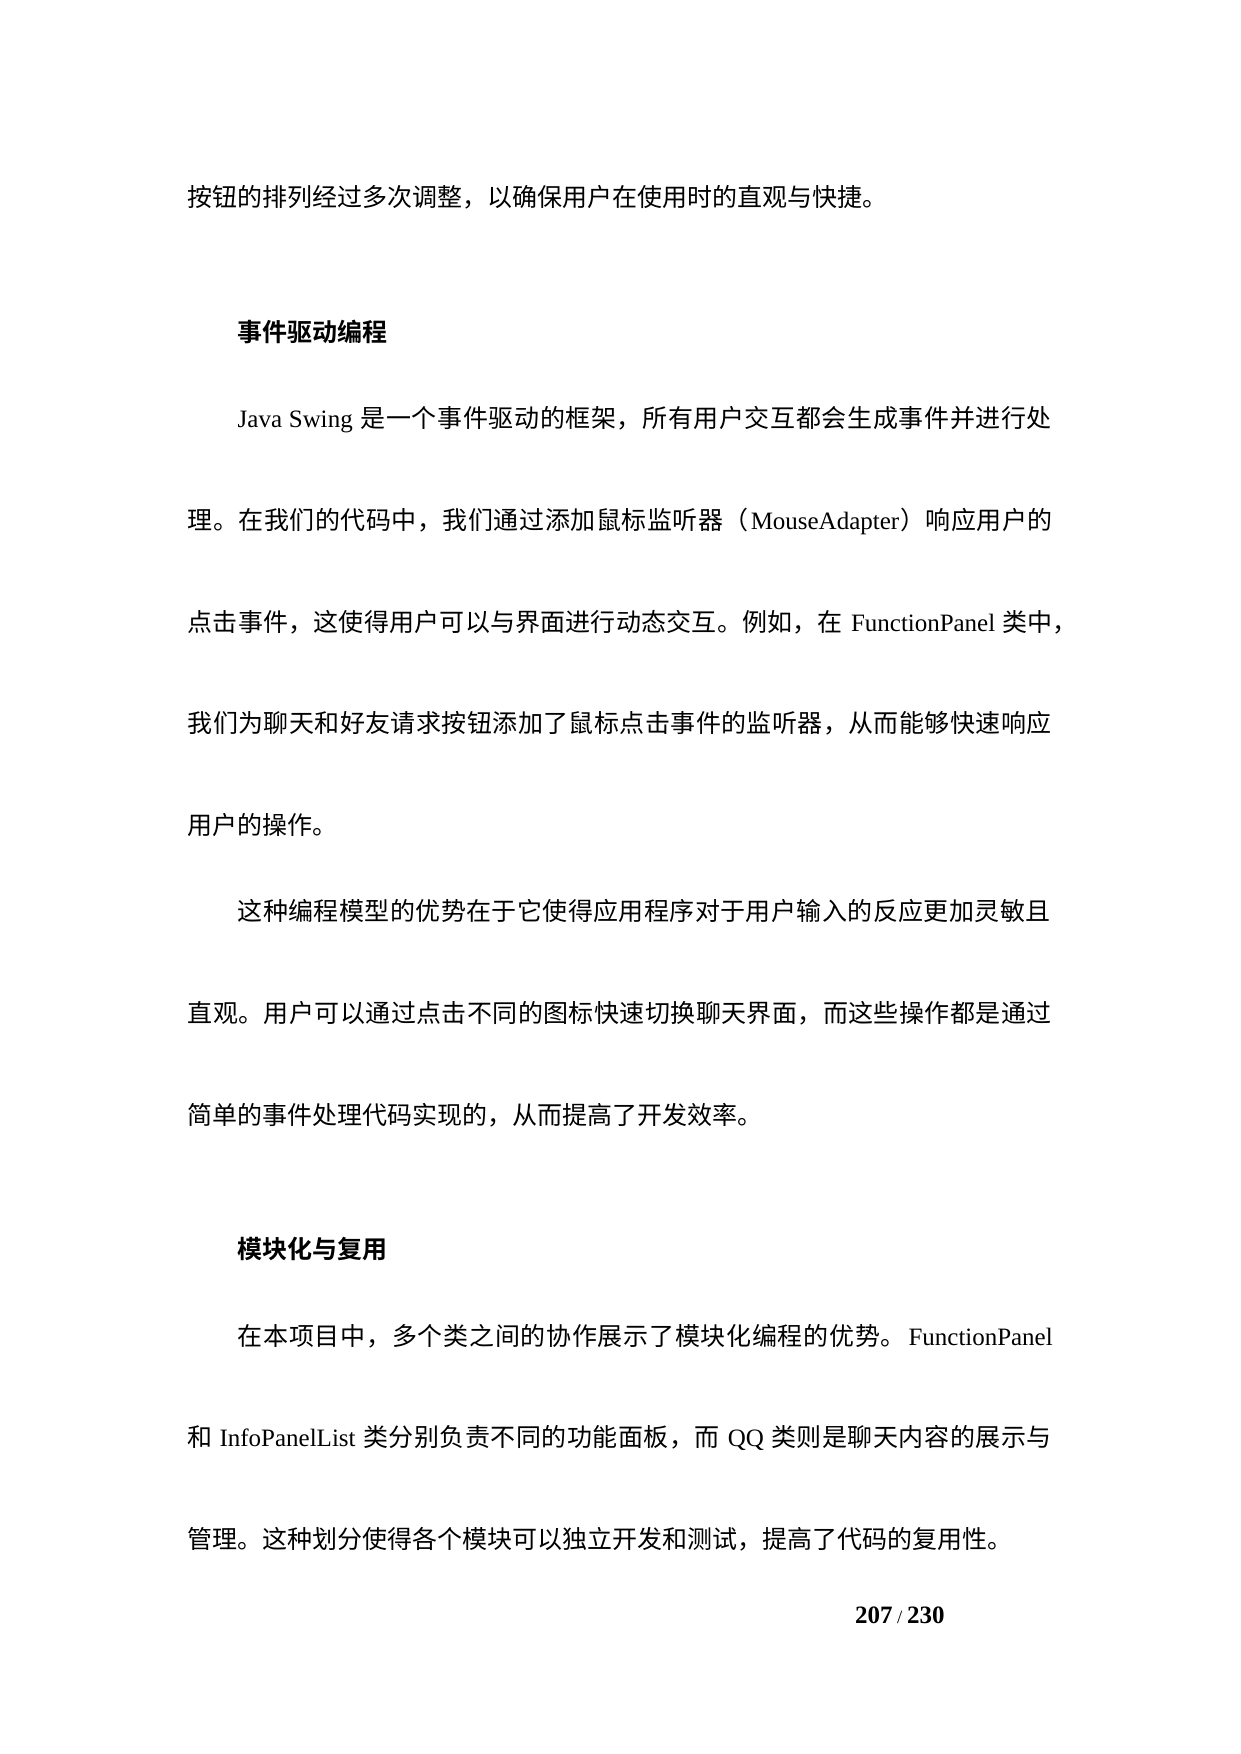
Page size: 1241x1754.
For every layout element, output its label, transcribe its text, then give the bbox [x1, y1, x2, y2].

text 在本项目中，多个类之间的协作展示了模块化编程的优势。FunctionPanel 和 InfoPanelList 类分别负责不同的功能面板，而 QQ 类则是聊天内容的展示与管理。这种划分使得各个模块可以独立开发和测试，提高了代码的复用性。 [187, 1300, 1053, 1572]
text Java Swing 是一个事件驱动的框架，所有用户交互都会生成事件并进行处理。在我们的代码中，我们通过添加鼠标监听器（MouseAdapter）响应用户的点击事件，这使得用户可以与界面进行动态交互。例如，在 FunctionPanel 类中，我们为聊天和好友请求按钮添加了鼠标点击事件的监听器，从而能够快速响应用户的操作。 [187, 382, 1053, 858]
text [187, 162, 1053, 230]
text 模块化与复用 [187, 1214, 1053, 1282]
text 这种编程模型的优势在于它使得应用程序对于用户输入的反应更加灵敏且直观。用户可以通过点击不同的图标快速切换聊天界面，而这些操作都是通过简单的事件处理代码实现的，从而提高了开发效率。 [187, 876, 1053, 1148]
text 事件驱动编程 [187, 296, 1053, 364]
